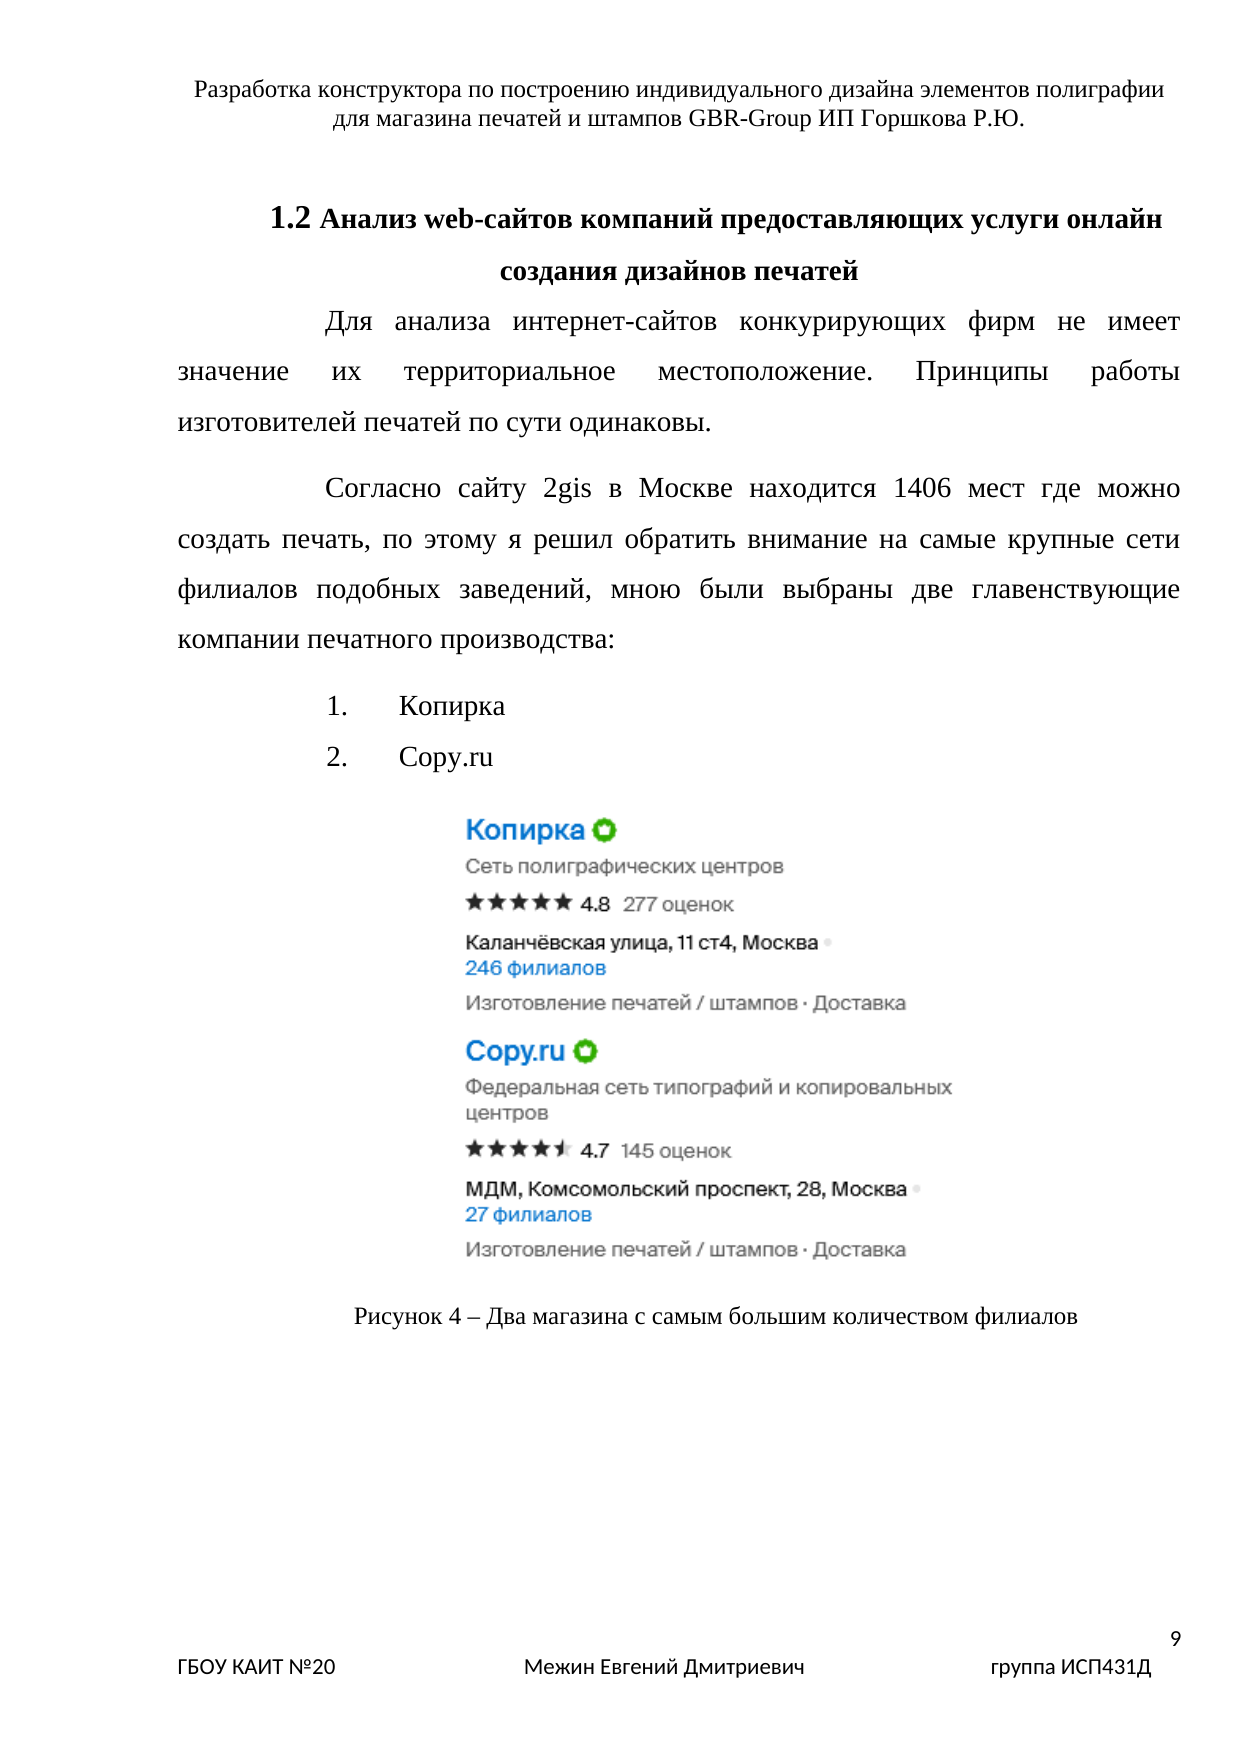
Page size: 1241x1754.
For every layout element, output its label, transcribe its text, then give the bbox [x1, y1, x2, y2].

picture [453, 805, 979, 1271]
list Копирка [252, 688, 1181, 722]
subtitle 1.2 Анализ web-сайтов компаний предоставляющих услуги онлайн создания дизайнов печатей [177, 198, 1181, 286]
list Copy.ru [252, 739, 1181, 772]
text Для анализа интернет-сайтов конкурирующих фирм не имеет значение их территориальное местоположение. Принципы работы изготовителей печатей по сути одинаковы. [177, 303, 1181, 437]
text Согласно сайту 2gis в Москве находится 1406 мест где можно создать печать, по этому я решил обратить внимание на самые крупные сети филиалов подобных заведений, мною были выбраны две главенствующие компании печатного производства: [177, 471, 1181, 655]
text Рисунок 4 – Два магазина с самым большим количеством филиалов [177, 1301, 1181, 1330]
